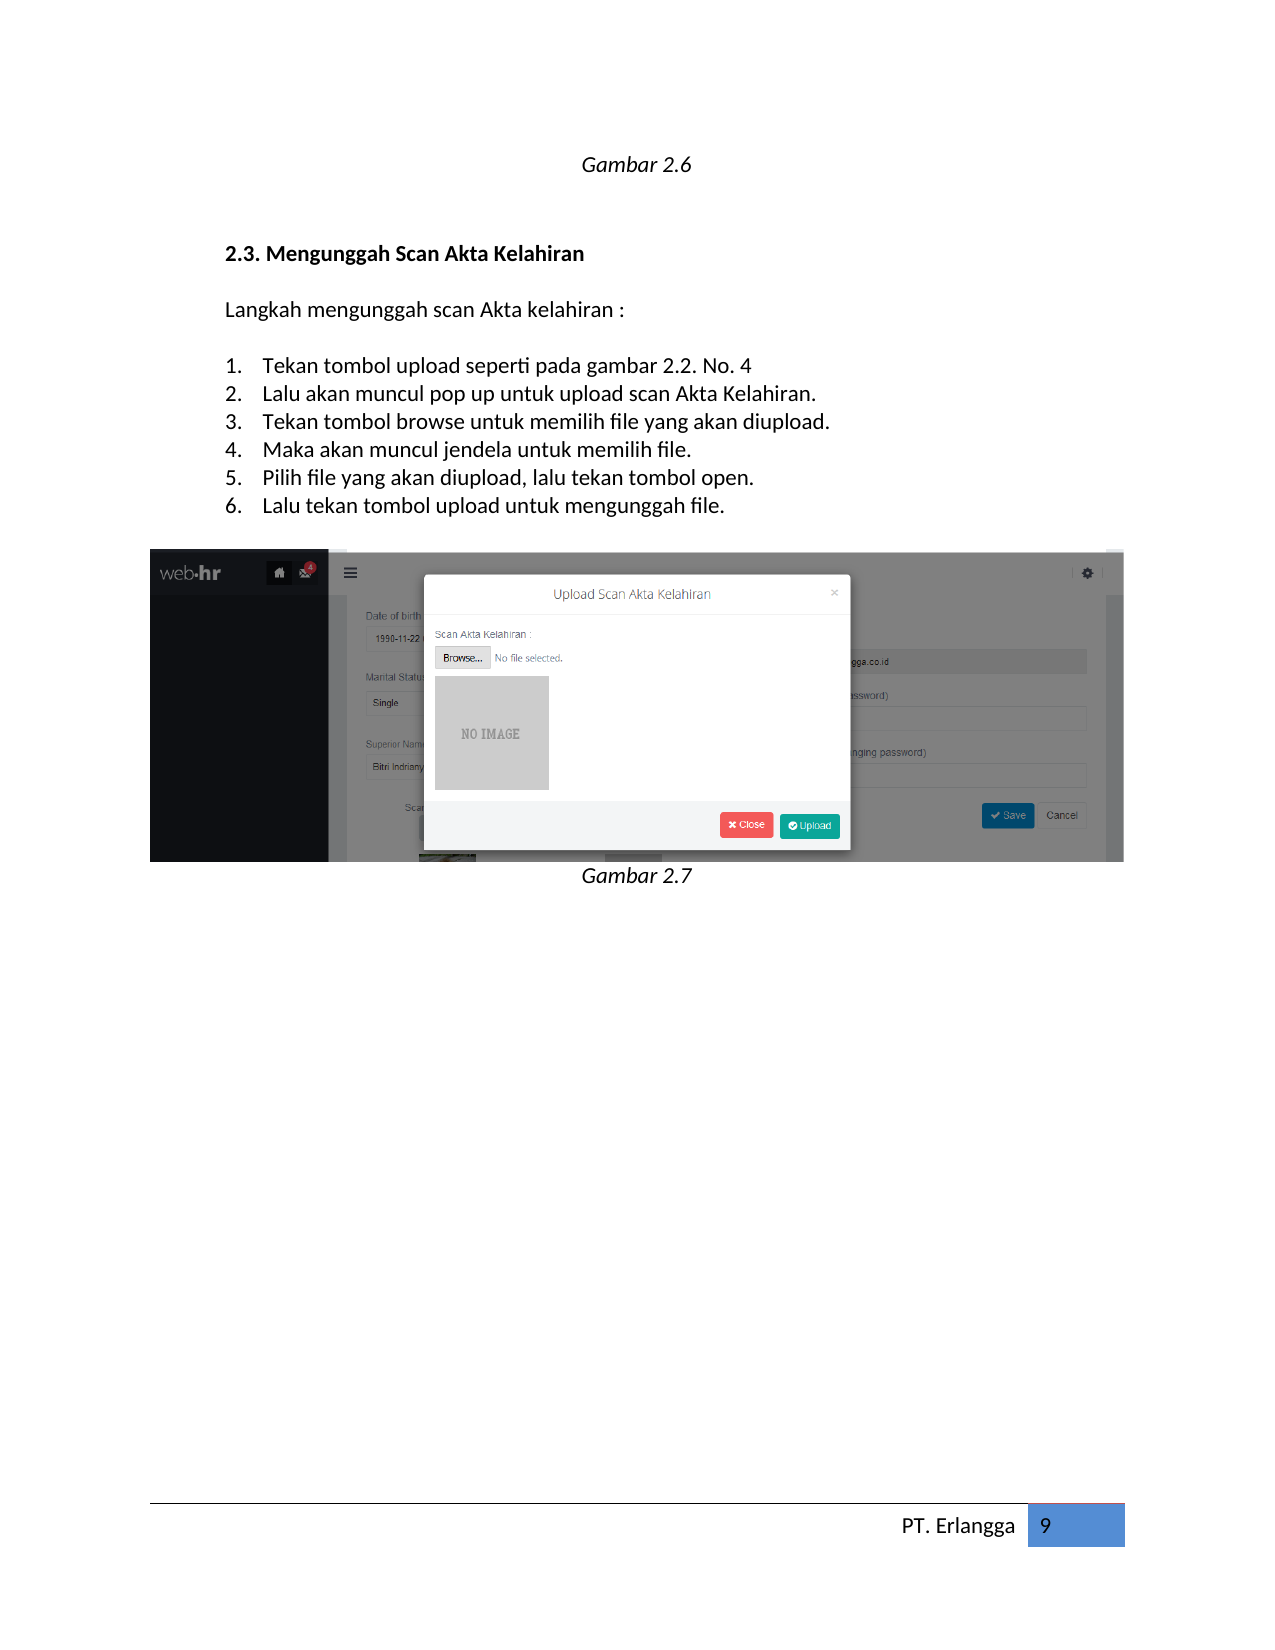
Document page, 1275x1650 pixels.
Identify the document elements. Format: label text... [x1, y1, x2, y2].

list Lalu tekan tombol upload untuk mengunggah file. [225, 491, 1125, 519]
list Tekan tombol upload seperti pada gambar 2.2. No. 4 [225, 351, 1125, 379]
picture [150, 549, 1124, 862]
list Pilih file yang akan diupload, lalu tekan tombol open. [225, 463, 1125, 491]
text Gambar 2.6 [150, 150, 1125, 178]
text Langkah mengunggah scan Akta kelahiran : [225, 295, 1125, 323]
list Maka akan muncul jendela untuk memilih file. [225, 435, 1125, 463]
list Tekan tombol browse untuk memilih file yang akan diupload. [225, 407, 1125, 435]
list Lalu akan muncul pop up untuk upload scan Akta Kelahiran. [225, 379, 1125, 407]
text Gambar 2.7 [150, 861, 1125, 889]
text 2.3. Mengunggah Scan Akta Kelahiran [225, 239, 1125, 267]
